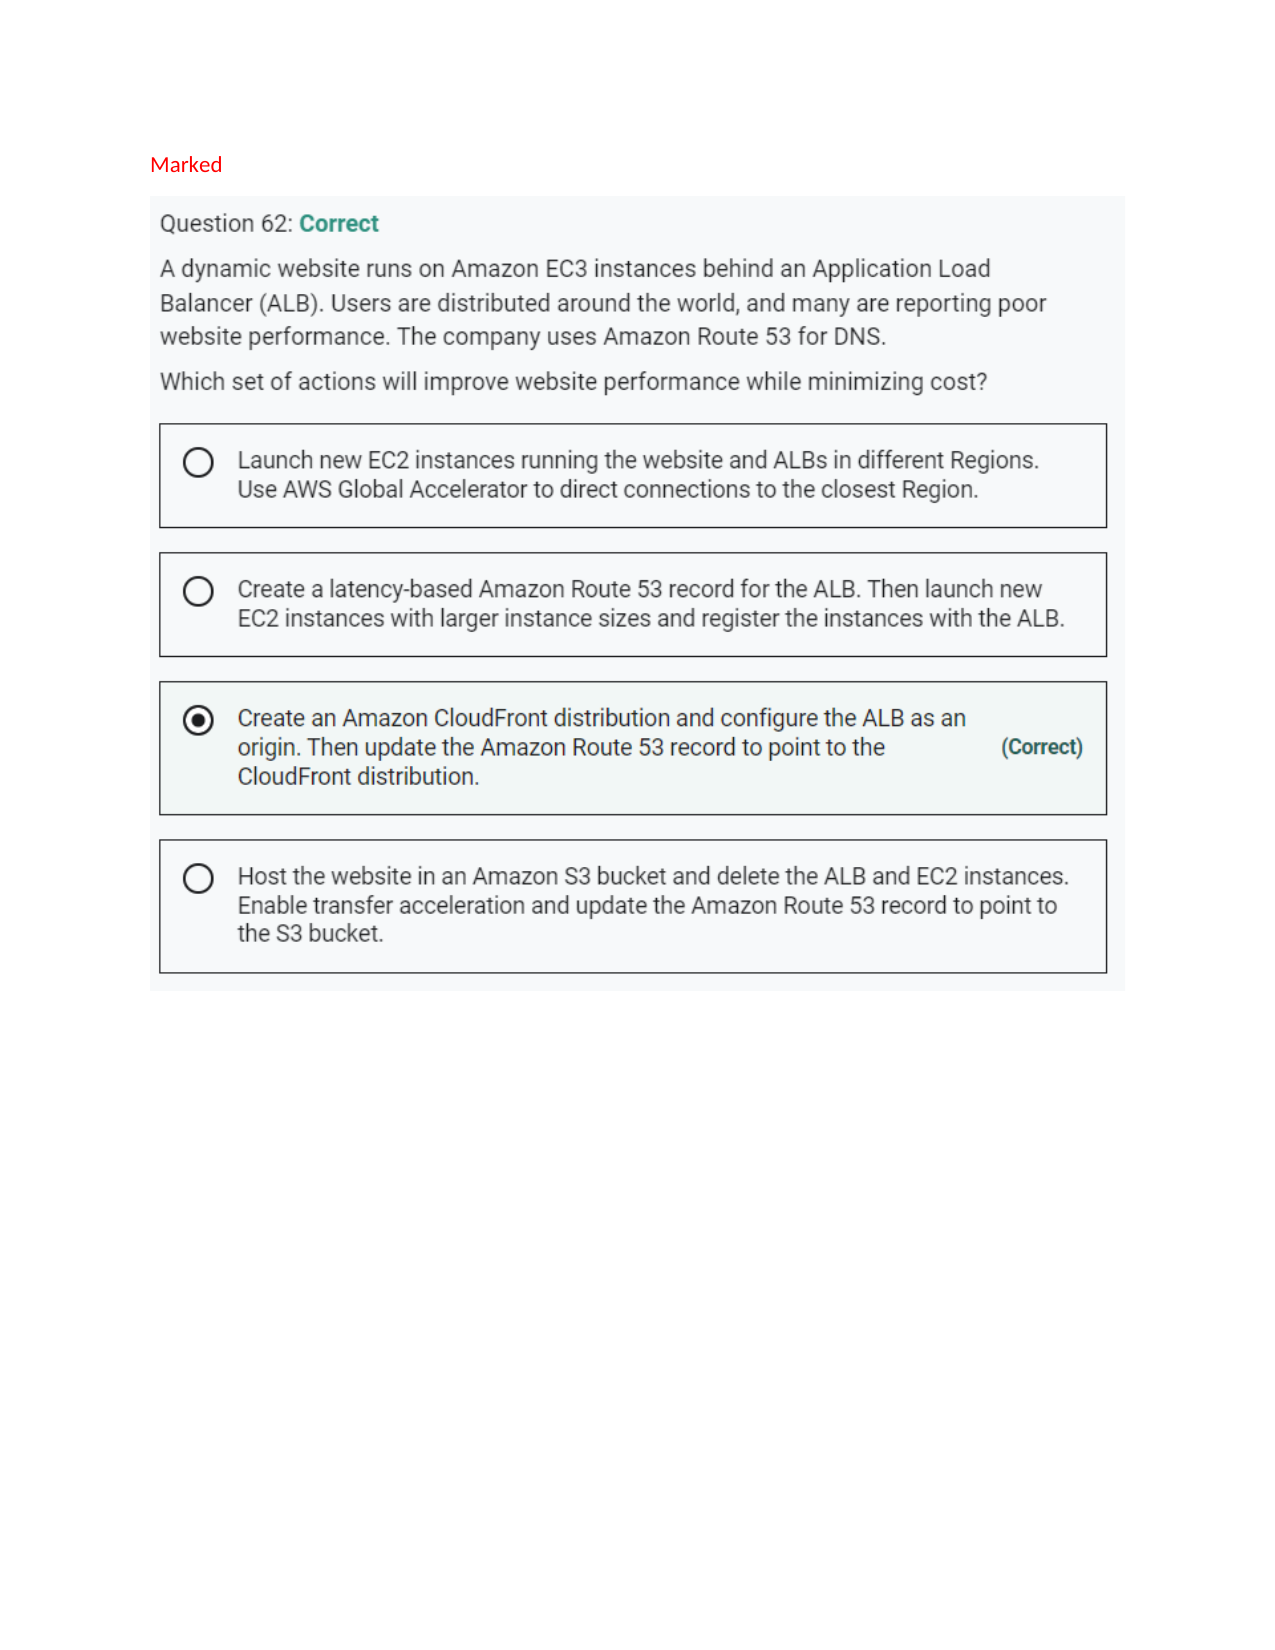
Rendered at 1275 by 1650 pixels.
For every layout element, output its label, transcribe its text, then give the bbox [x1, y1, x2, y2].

picture [150, 196, 1125, 991]
text Marked [150, 150, 1125, 178]
